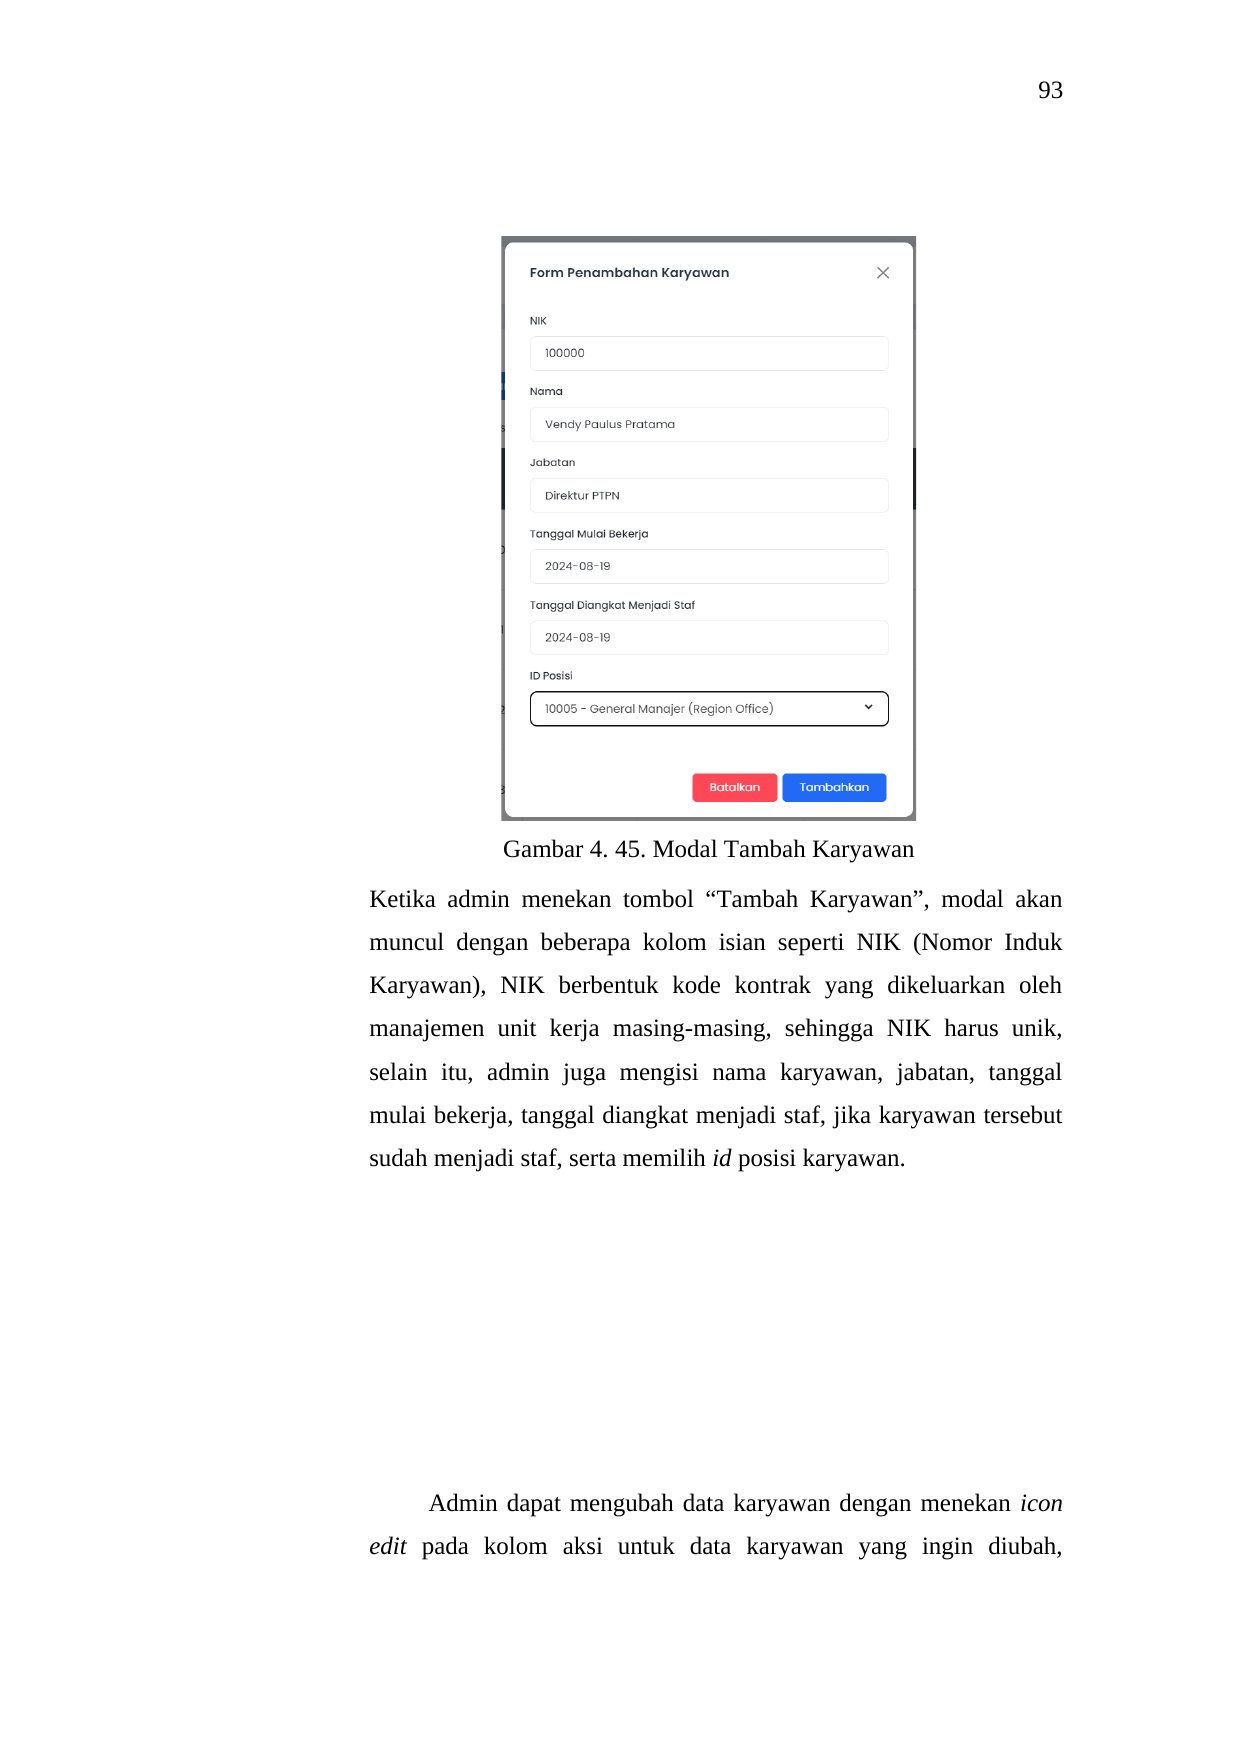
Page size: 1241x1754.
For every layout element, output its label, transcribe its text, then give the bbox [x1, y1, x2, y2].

text Gambar 4. 45. Modal Tambah Karyawan [354, 834, 1063, 863]
list Ketika admin menekan tombol “Tambah Karyawan”, modal akan muncul dengan beberapa kolom isian seperti NIK (Nomor Induk Karyawan), NIK berbentuk kode kontrak yang dikeluarkan oleh manajemen unit kerja masing-masing, sehingga NIK harus unik, selain itu, admin juga mengisi nama karyawan, jabatan, tanggal mulai bekerja, tanggal diangkat menjadi staf, jika karyawan tersebut sudah menjadi staf, serta memilih id posisi karyawan. [369, 884, 1063, 1172]
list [369, 1488, 1063, 1560]
picture [501, 236, 917, 821]
